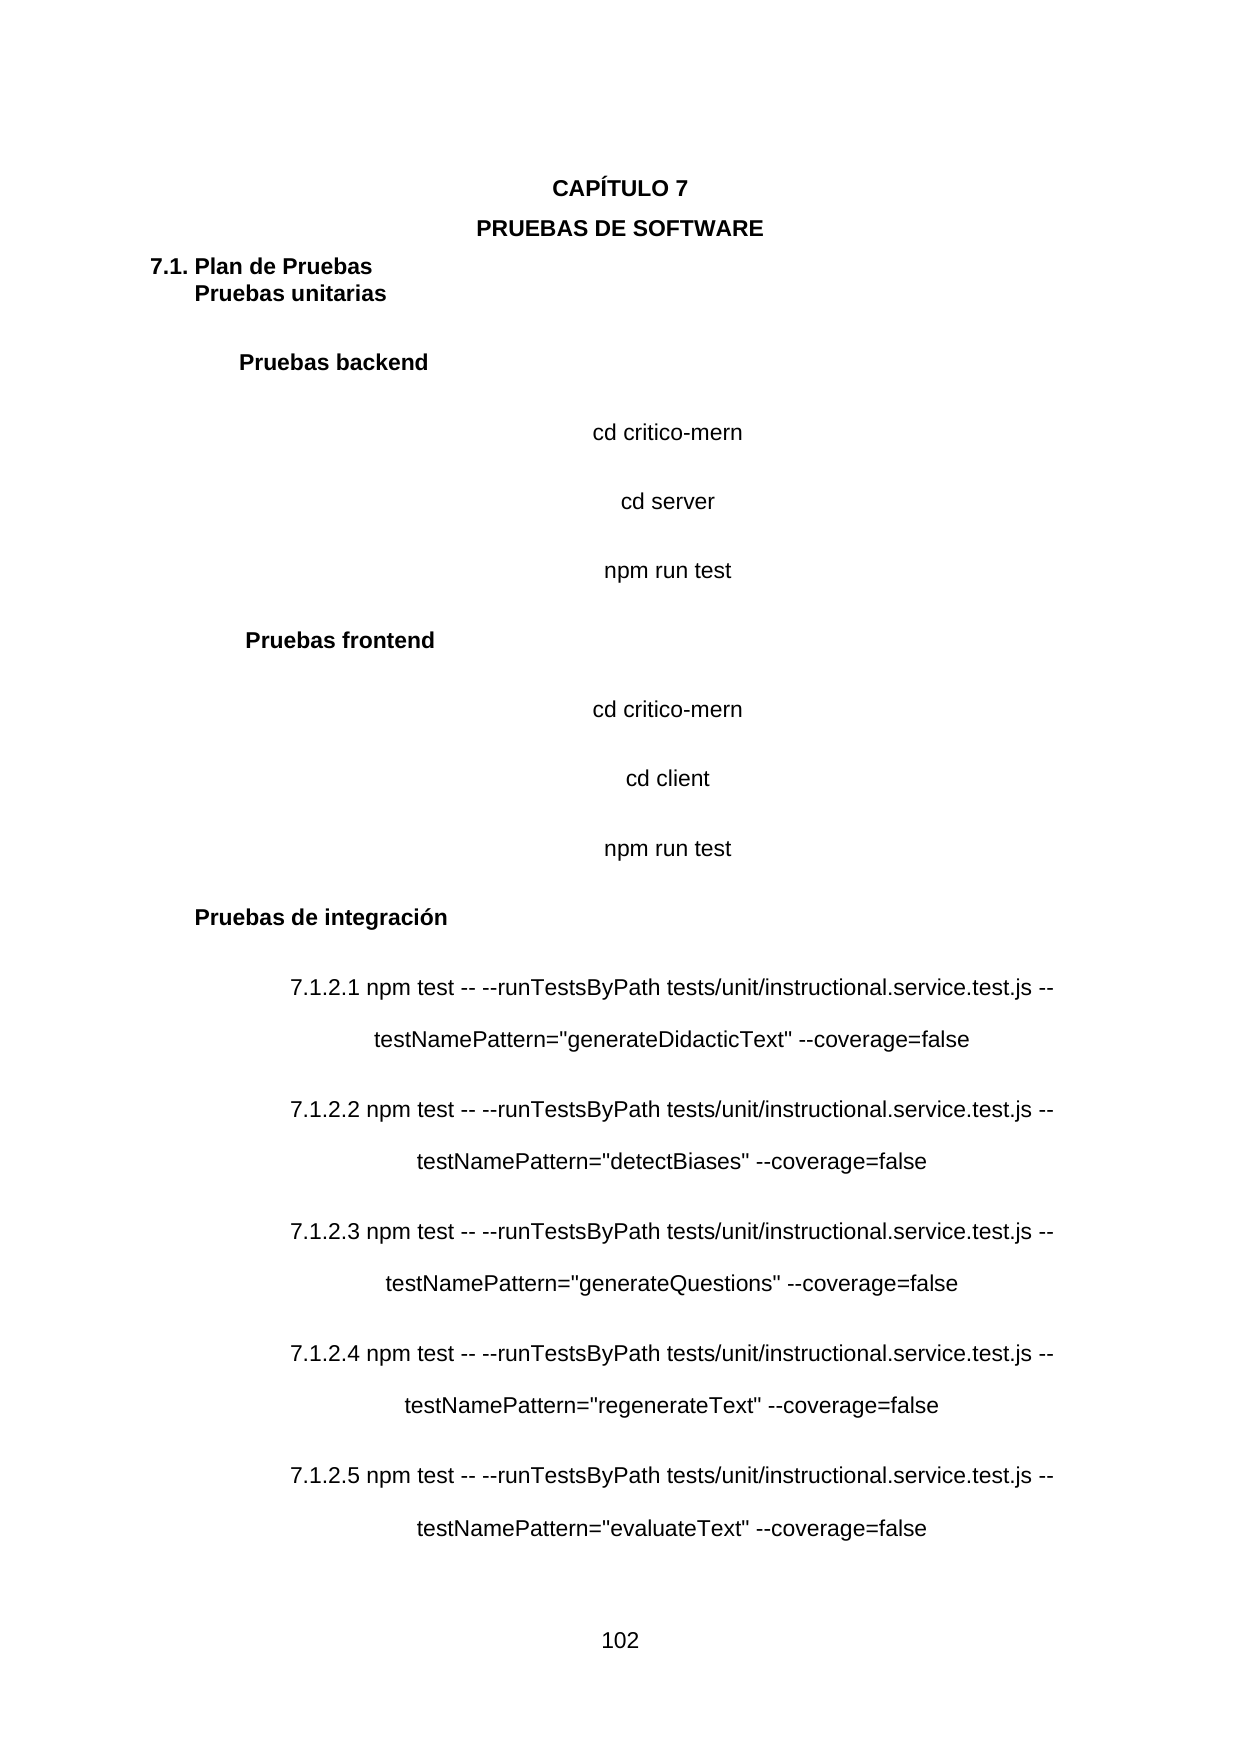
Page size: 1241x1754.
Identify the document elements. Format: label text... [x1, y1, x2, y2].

text npm run test [194, 835, 1090, 861]
text 7.1.2.5 npm test -- --runTestsByPath tests/unit/instructional.service.test.js --testNamePattern="evaluateText" --coverage=false [253, 1462, 1090, 1541]
text 7.1.2.1 npm test -- --runTestsByPath tests/unit/instructional.service.test.js --testNamePattern="generateDidacticText" --coverage=false [253, 973, 1090, 1052]
text Pruebas de integración [194, 904, 1090, 930]
text 7.1.2.3 npm test -- --runTestsByPath tests/unit/instructional.service.test.js --testNamePattern="generateQuestions" --coverage=false [253, 1218, 1090, 1297]
text 7.1.2.2 npm test -- --runTestsByPath tests/unit/instructional.service.test.js --testNamePattern="detectBiases" --coverage=false [253, 1096, 1090, 1174]
subtitle PRUEBAS DE SOFTWARE [150, 214, 1090, 241]
text Pruebas unitarias [194, 280, 1090, 306]
text cd client [194, 765, 1090, 792]
subtitle CAPÍTULO 7 [150, 175, 1090, 201]
text Pruebas backend [194, 349, 1090, 375]
text cd server [194, 488, 1090, 514]
text cd critico-mern [194, 696, 1090, 722]
text cd critico-mern [194, 418, 1090, 445]
subtitle Plan de Pruebas [150, 253, 1090, 280]
text 7.1.2.4 npm test -- --runTestsByPath tests/unit/instructional.service.test.js --testNamePattern="regenerateText" --coverage=false [253, 1340, 1090, 1419]
text Pruebas frontend [194, 627, 1090, 653]
text npm run test [194, 557, 1090, 583]
